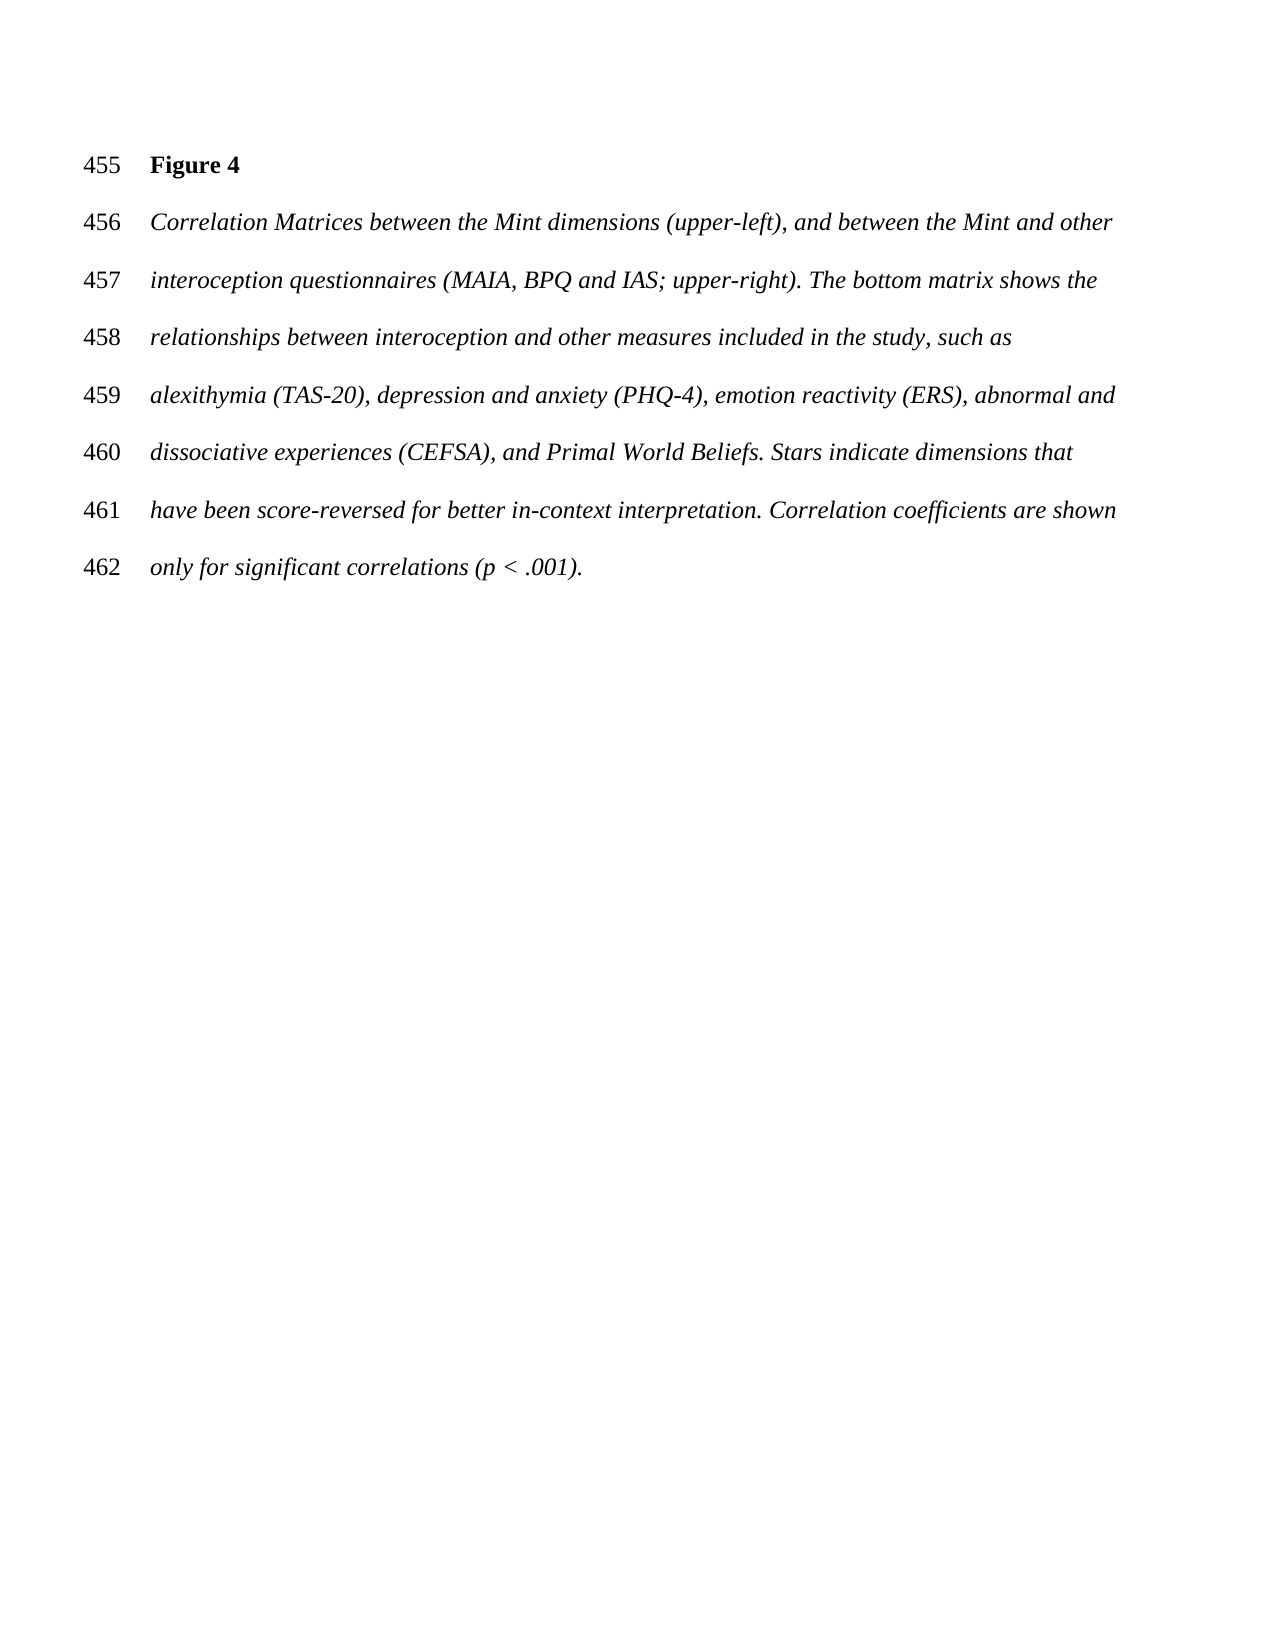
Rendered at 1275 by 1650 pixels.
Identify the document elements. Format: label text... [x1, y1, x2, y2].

title Figure 4 [150, 150, 1125, 179]
text Correlation Matrices between the Mint dimensions (upper-left), and between the Mint and other interoception questionnaires (MAIA, BPQ and IAS; upper-right). The bottom matrix shows the relationships between interoception and other measures included in the study, such as alexithymia (TAS-20), depression and anxiety (PHQ-4), emotion reactivity (ERS), abnormal and dissociative experiences (CEFSA), and Primal World Beliefs. Stars indicate dimensions that have been score-reversed for better in-context interpretation. Correlation coefficients are shown only for significant correlations (p < .001). [150, 207, 1125, 581]
